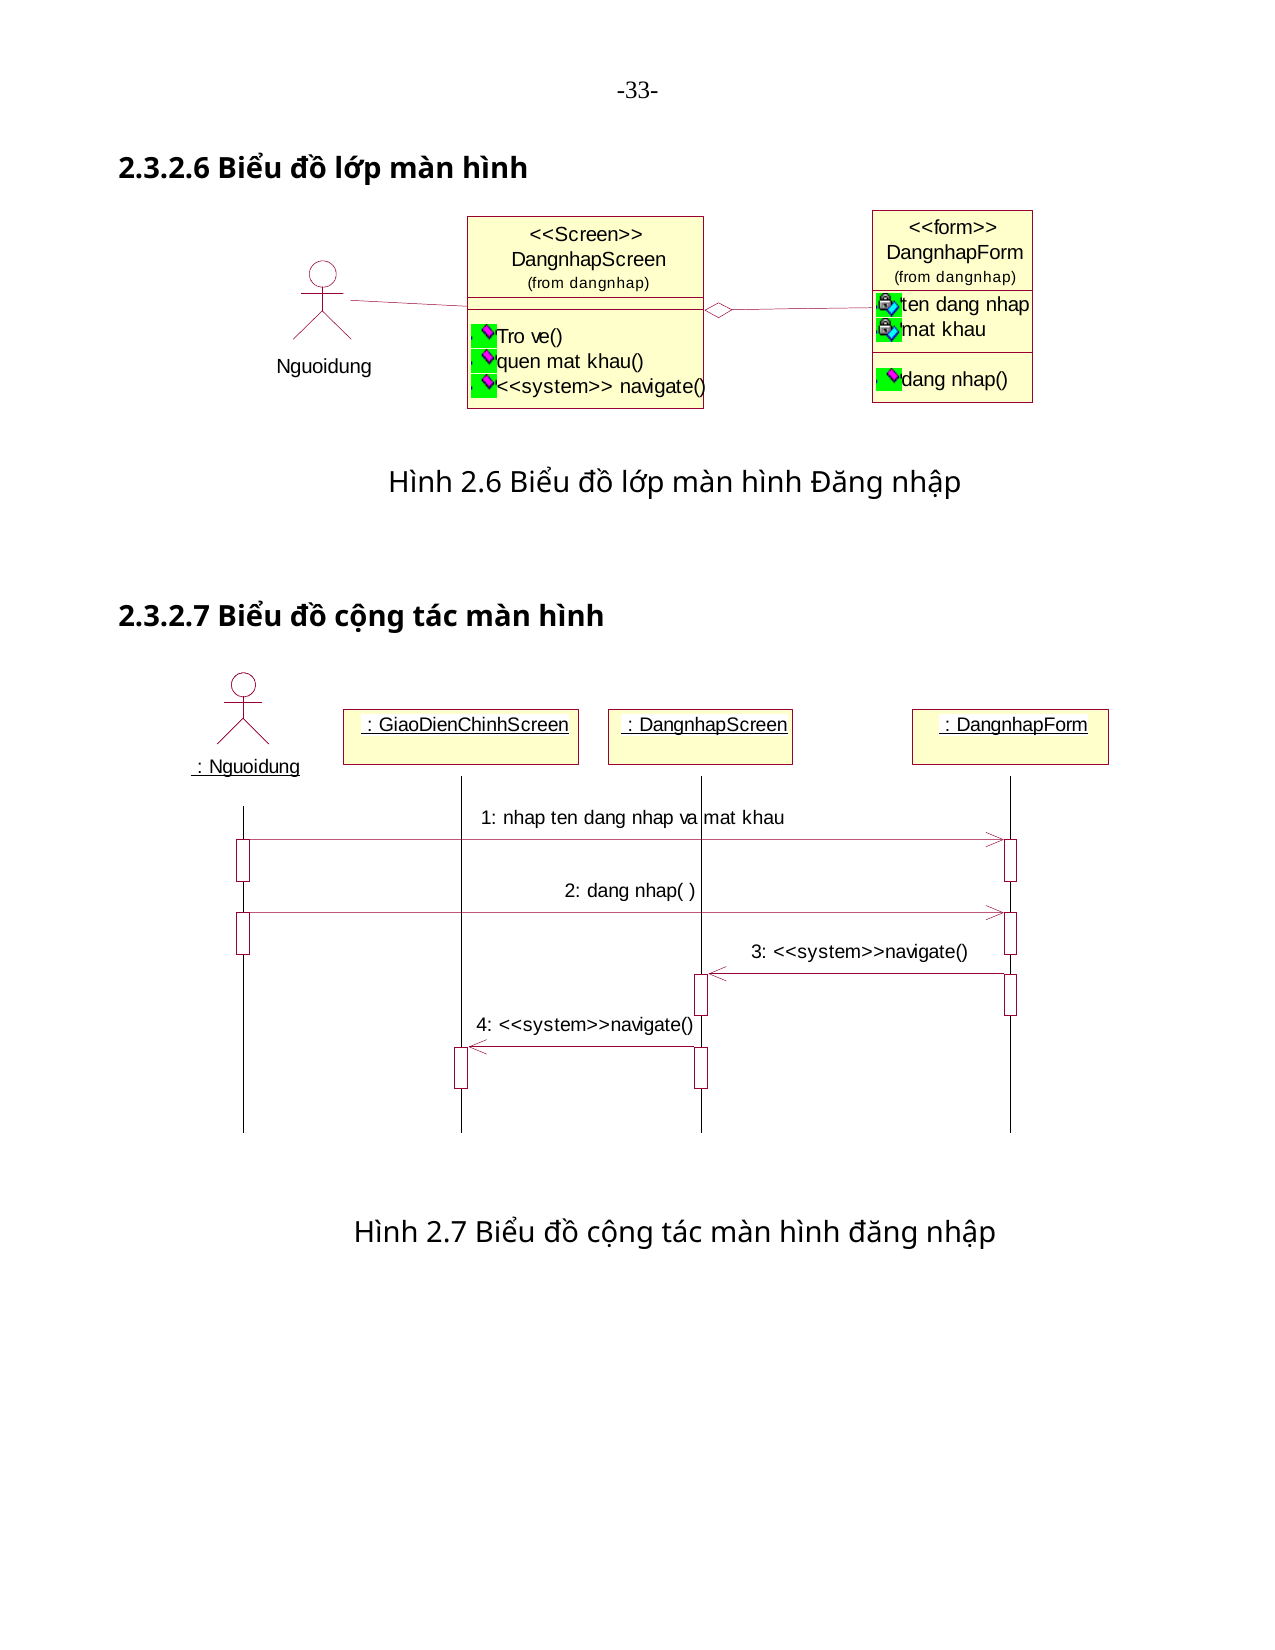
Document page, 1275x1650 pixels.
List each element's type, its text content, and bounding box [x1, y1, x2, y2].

subtitle 2.3.2.7 Biểu đồ cộng tác màn hình [118, 595, 1157, 635]
text Hình 2.6 Biểu đồ lớp màn hình Đăng nhập [193, 461, 1157, 501]
subtitle 2.3.2.6 Biểu đồ lớp màn hình [118, 148, 1157, 187]
text Hình 2.7 Biểu đồ cộng tác màn hình đăng nhập [193, 1211, 1157, 1251]
